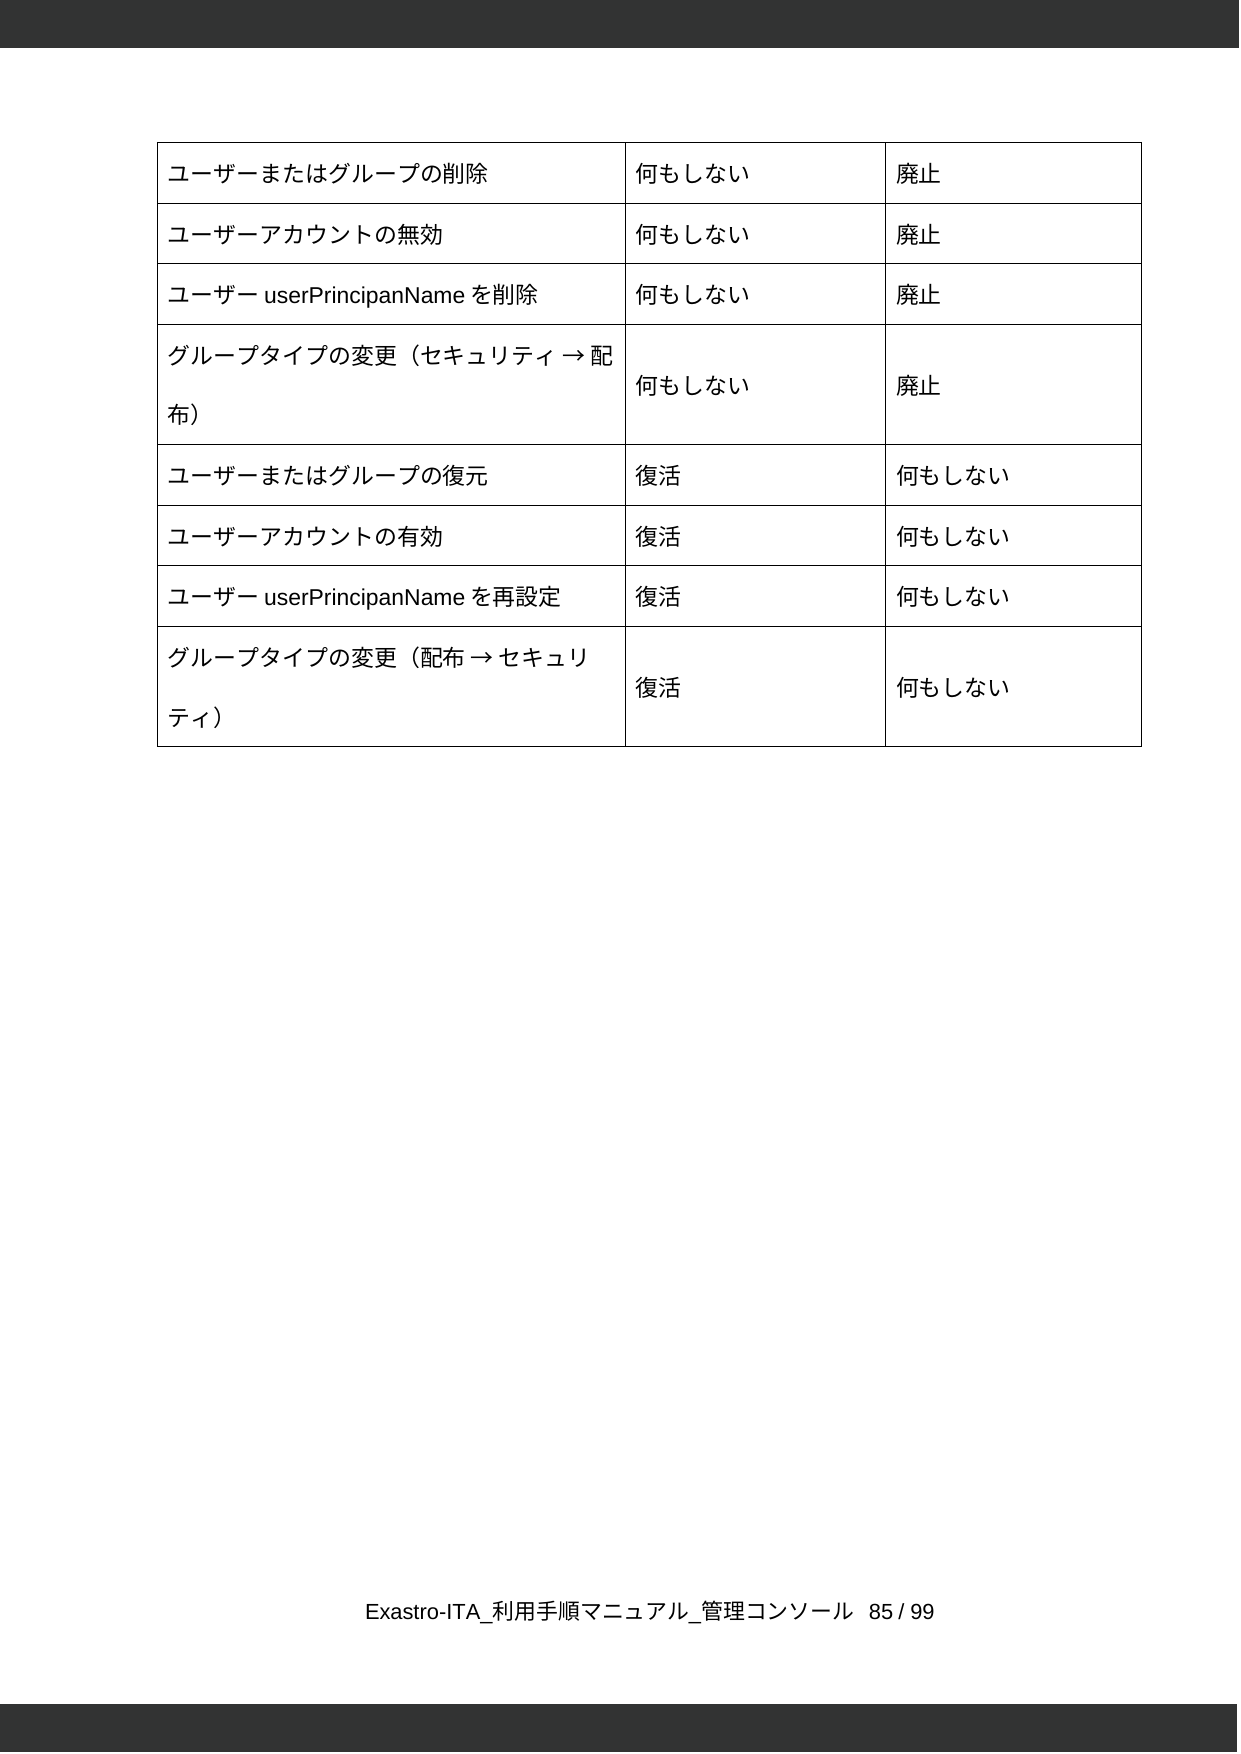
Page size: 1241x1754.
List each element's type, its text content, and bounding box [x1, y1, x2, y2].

table_cell 廃止 [886, 204, 1141, 263]
table_cell ユーザーまたはグループの削除 [158, 143, 625, 202]
table_cell 復活 [626, 627, 885, 746]
table_cell グループタイプの変更（セキュリティ → 配布） [158, 325, 625, 444]
table_cell グループタイプの変更（配布 → セキュリティ） [158, 627, 625, 746]
table_cell 復活 [626, 506, 885, 565]
table_cell 何もしない [886, 506, 1141, 565]
table_cell ユーザーアカウントの有効 [158, 506, 625, 565]
table_cell ユーザーアカウントの無効 [158, 204, 625, 263]
picture [0, 1704, 1237, 1752]
table_cell 復活 [626, 445, 885, 504]
table_cell 何もしない [626, 204, 885, 263]
table_cell 何もしない [626, 325, 885, 444]
table_cell 何もしない [886, 566, 1141, 626]
table_cell 復活 [626, 566, 885, 626]
picture [0, 0, 1239, 48]
table_cell 何もしない [886, 445, 1141, 504]
table_cell 廃止 [886, 143, 1141, 202]
table_cell 何もしない [626, 264, 885, 324]
table_cell ユーザーuserPrincipanNameを削除 [158, 264, 625, 324]
table_cell 何もしない [626, 143, 885, 202]
table_cell ユーザーuserPrincipanNameを再設定 [158, 566, 625, 626]
table_cell 何もしない [886, 627, 1141, 746]
table_cell 廃止 [886, 264, 1141, 324]
table_cell 廃止 [886, 325, 1141, 444]
table_cell ユーザーまたはグループの復元 [158, 445, 625, 504]
